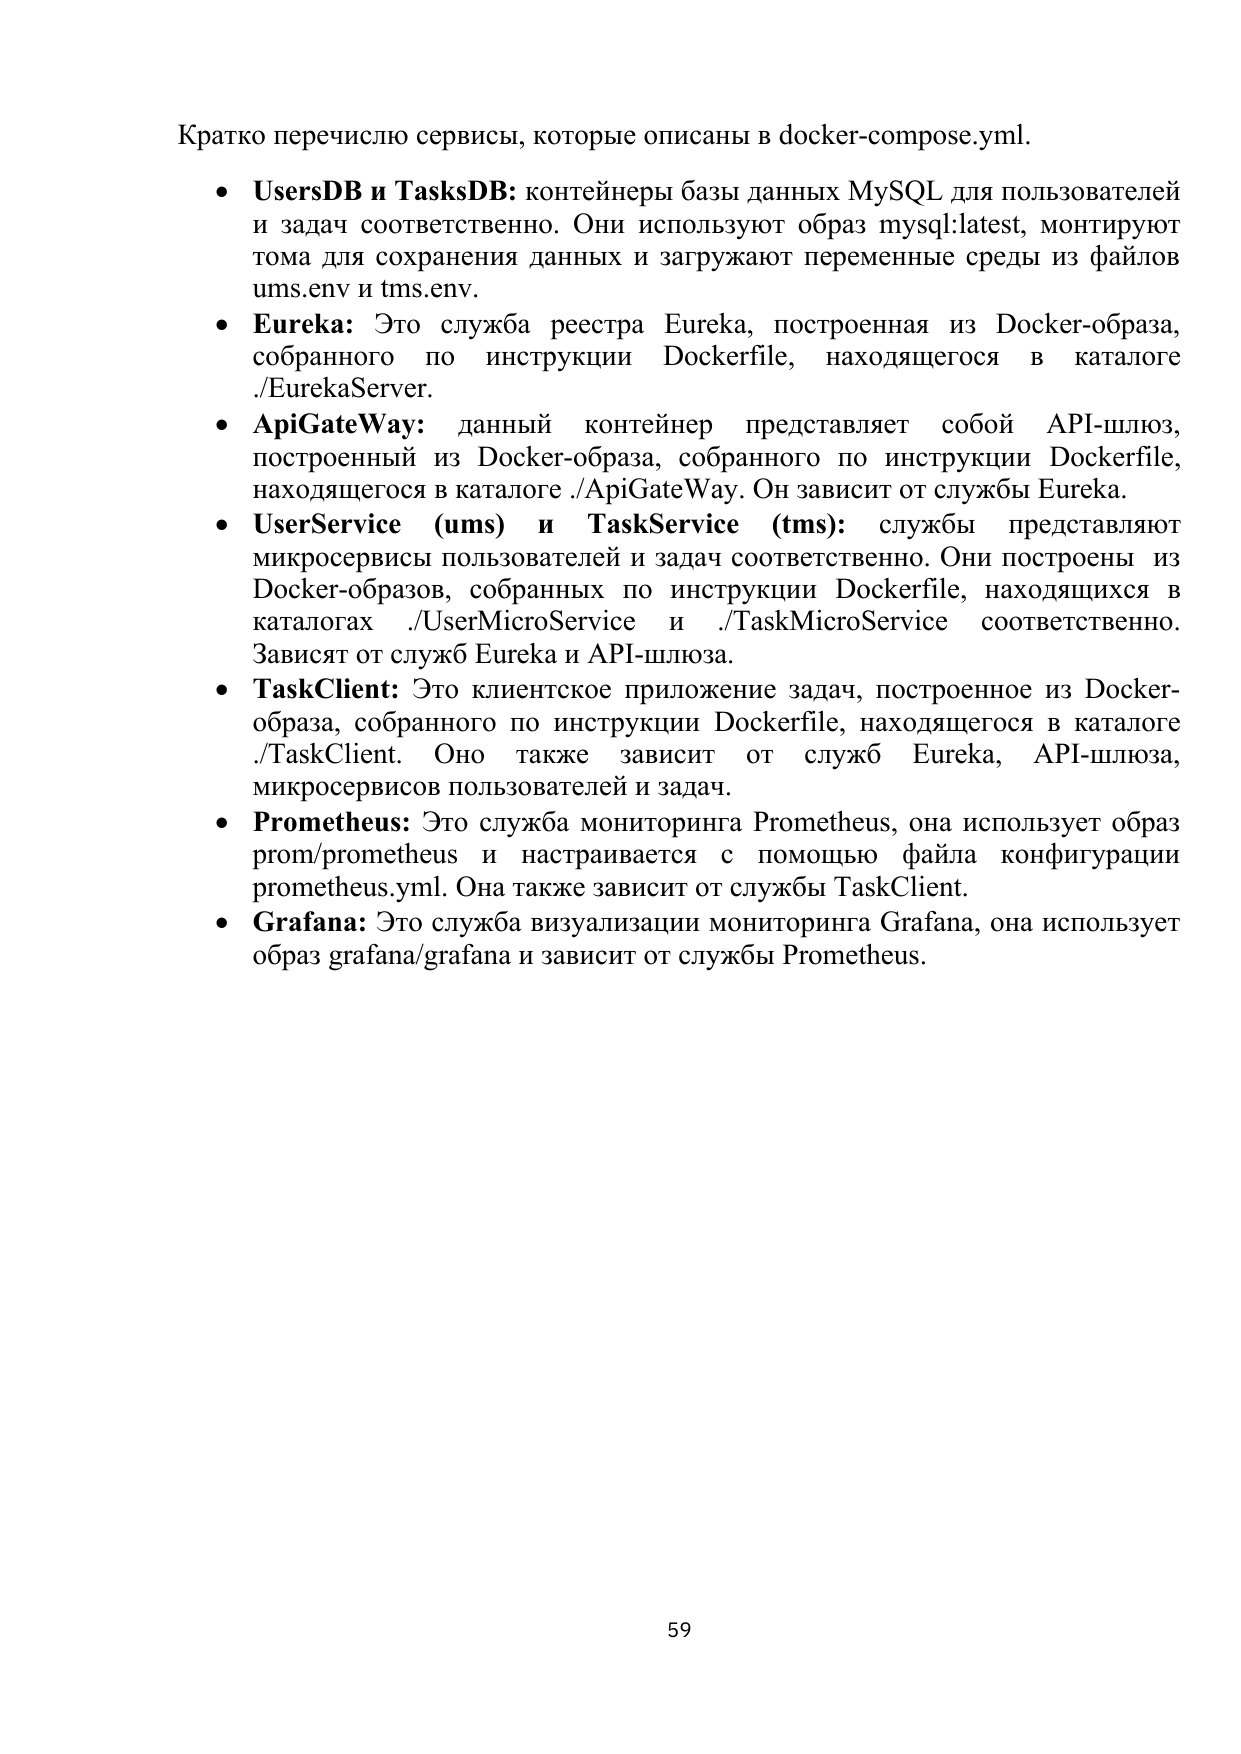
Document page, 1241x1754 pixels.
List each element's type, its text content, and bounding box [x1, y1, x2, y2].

list ApiGateWay: данный контейнер представляет собой API-шлюз, построенный из Docker-образа, собранного по инструкции Dockerfile, находящегося в каталоге ./ApiGateWay. Он зависит от службы Eureka. [215, 404, 1181, 504]
text Кратко перечислю сервисы, которые описаны в docker-compose.yml. [177, 118, 1181, 150]
list Eureka: Это служба реестра Eureka, построенная из Docker-образа, собранного по инструкции Dockerfile, находящегося в каталоге ./EurekaServer. [215, 304, 1181, 404]
list Grafana: Это служба визуализации мониторинга Grafana, она использует образ grafana/grafana и зависит от службы Prometheus. [215, 902, 1181, 970]
list Prometheus: Это служба мониторинга Prometheus, она использует образ prom/prometheus и настраивается с помощью файла конфигурации prometheus.yml. Она также зависит от службы TaskClient. [215, 802, 1181, 902]
list UserService (ums) и TaskService (tms): службы представляют микросервисы пользователей и задач соответственно. Они построены из Docker-образов, собранных по инструкции Dockerfile, находящихся в каталогах ./UserMicroService и ./TaskMicroService соответственно. Зависят от служб Eureka и API-шлюза. [215, 504, 1181, 669]
list UsersDB и TasksDB: контейнеры базы данных MySQL для пользователей и задач соответственно. Они используют образ mysql:latest, монтируют тома для сохранения данных и загружают переменные среды из файлов ums.env и tms.env. [215, 171, 1181, 304]
list TaskClient: Это клиентское приложение задач, построенное из Docker-образа, собранного по инструкции Dockerfile, находящегося в каталоге ./TaskClient. Оно также зависит от служб Eureka, API-шлюза, микросервисов пользователей и задач. [215, 669, 1181, 802]
